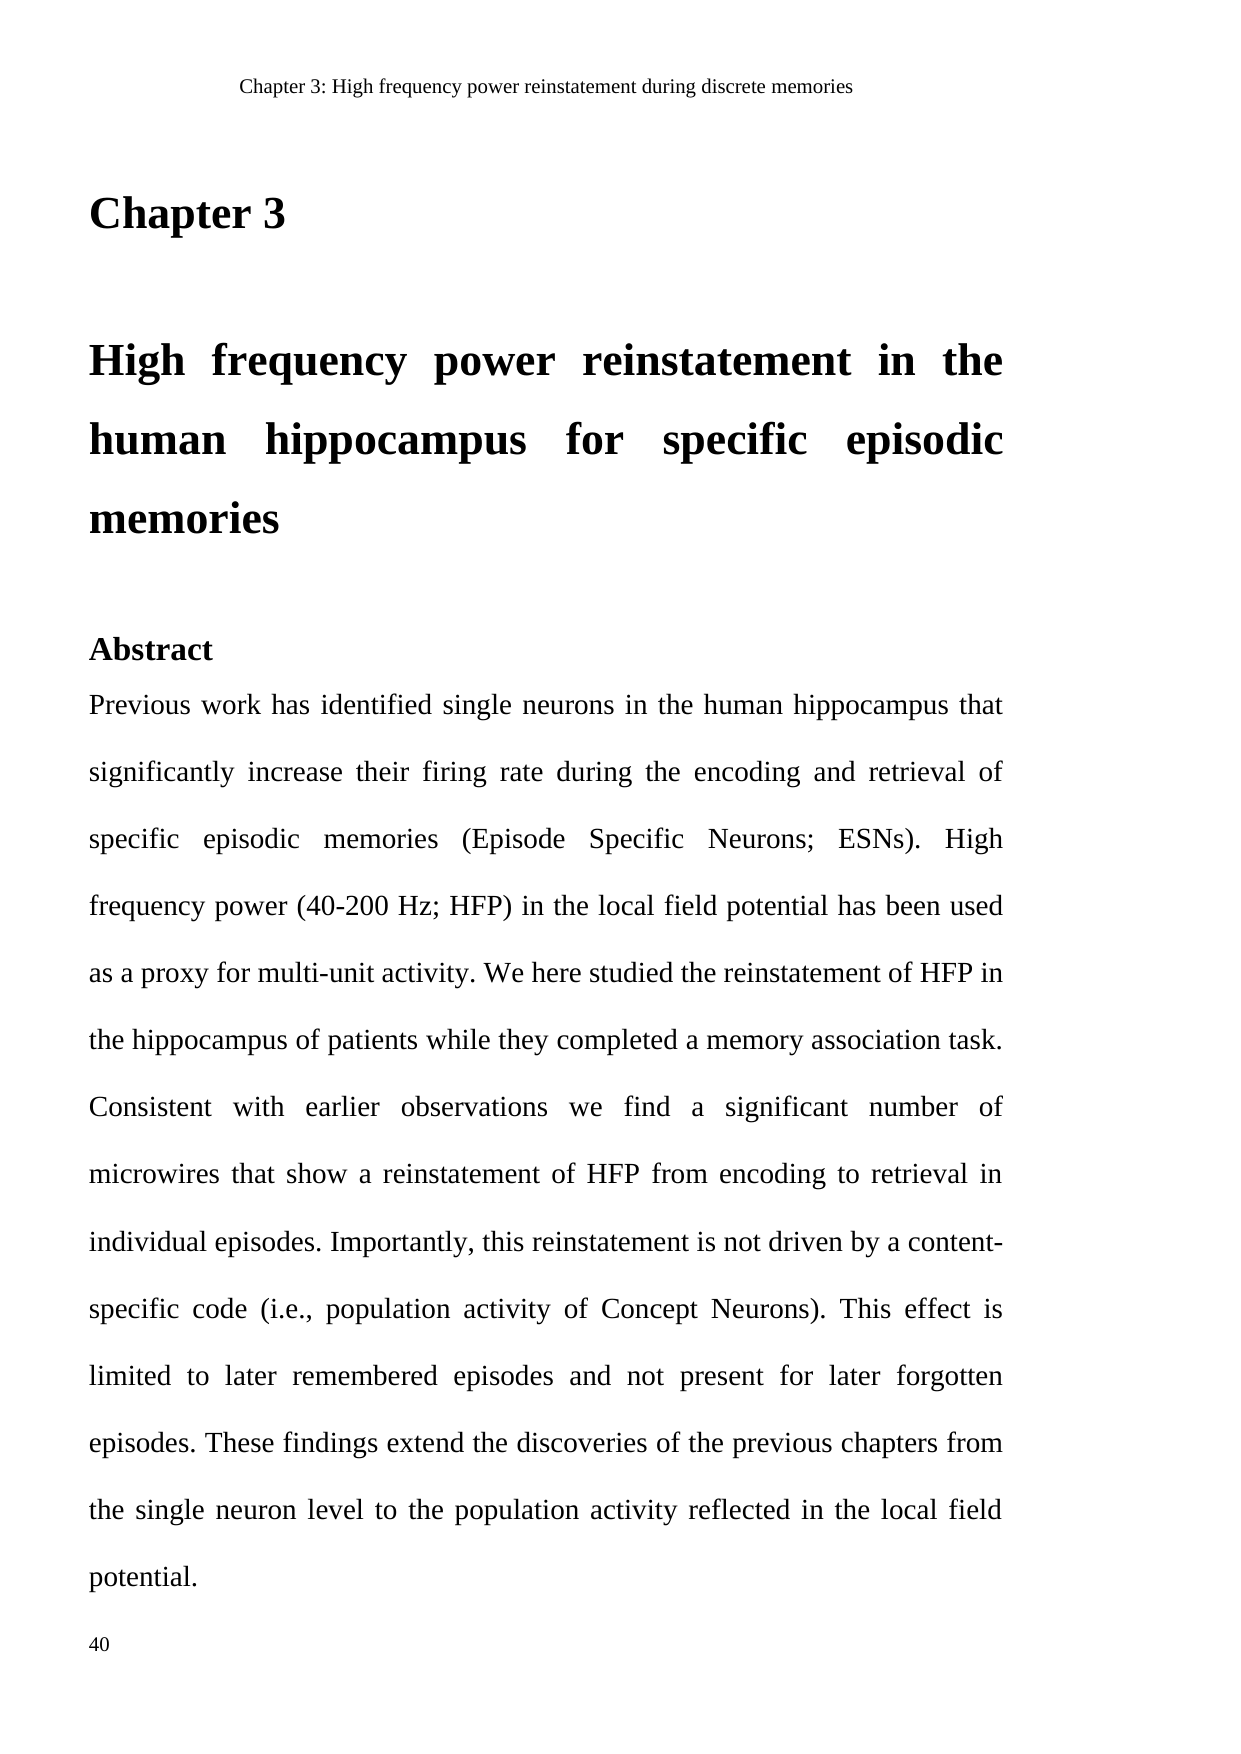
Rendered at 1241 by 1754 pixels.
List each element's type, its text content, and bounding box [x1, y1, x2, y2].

subtitle High frequency power reinstatement in the human hippocampus for specific episodic memories [89, 333, 1004, 543]
text Abstract [89, 629, 1004, 668]
text Previous work has identified single neurons in the human hippocampus that significantly increase their firing rate during the encoding and retrieval of specific episodic memories (Episode Specific Neurons; ESNs). High frequency power (40-200 Hz; HFP) in the local field potential has been used as a proxy for multi-unit activity. We here studied the reinstatement of HFP in the hippocampus of patients while they completed a memory association task. Consistent with earlier observations we find a significant number of microwires that show a reinstatement of HFP from encoding to retrieval in individual episodes. Importantly, this reinstatement is not driven by a content-specific code (i.e., population activity of Concept Neurons). This effect is limited to later remembered episodes and not present for later forgotten episodes. These findings extend the discoveries of the previous chapters from the single neuron level to the population activity reflected in the local field potential. [89, 687, 1004, 1593]
text Chapter 3 [89, 185, 1004, 238]
